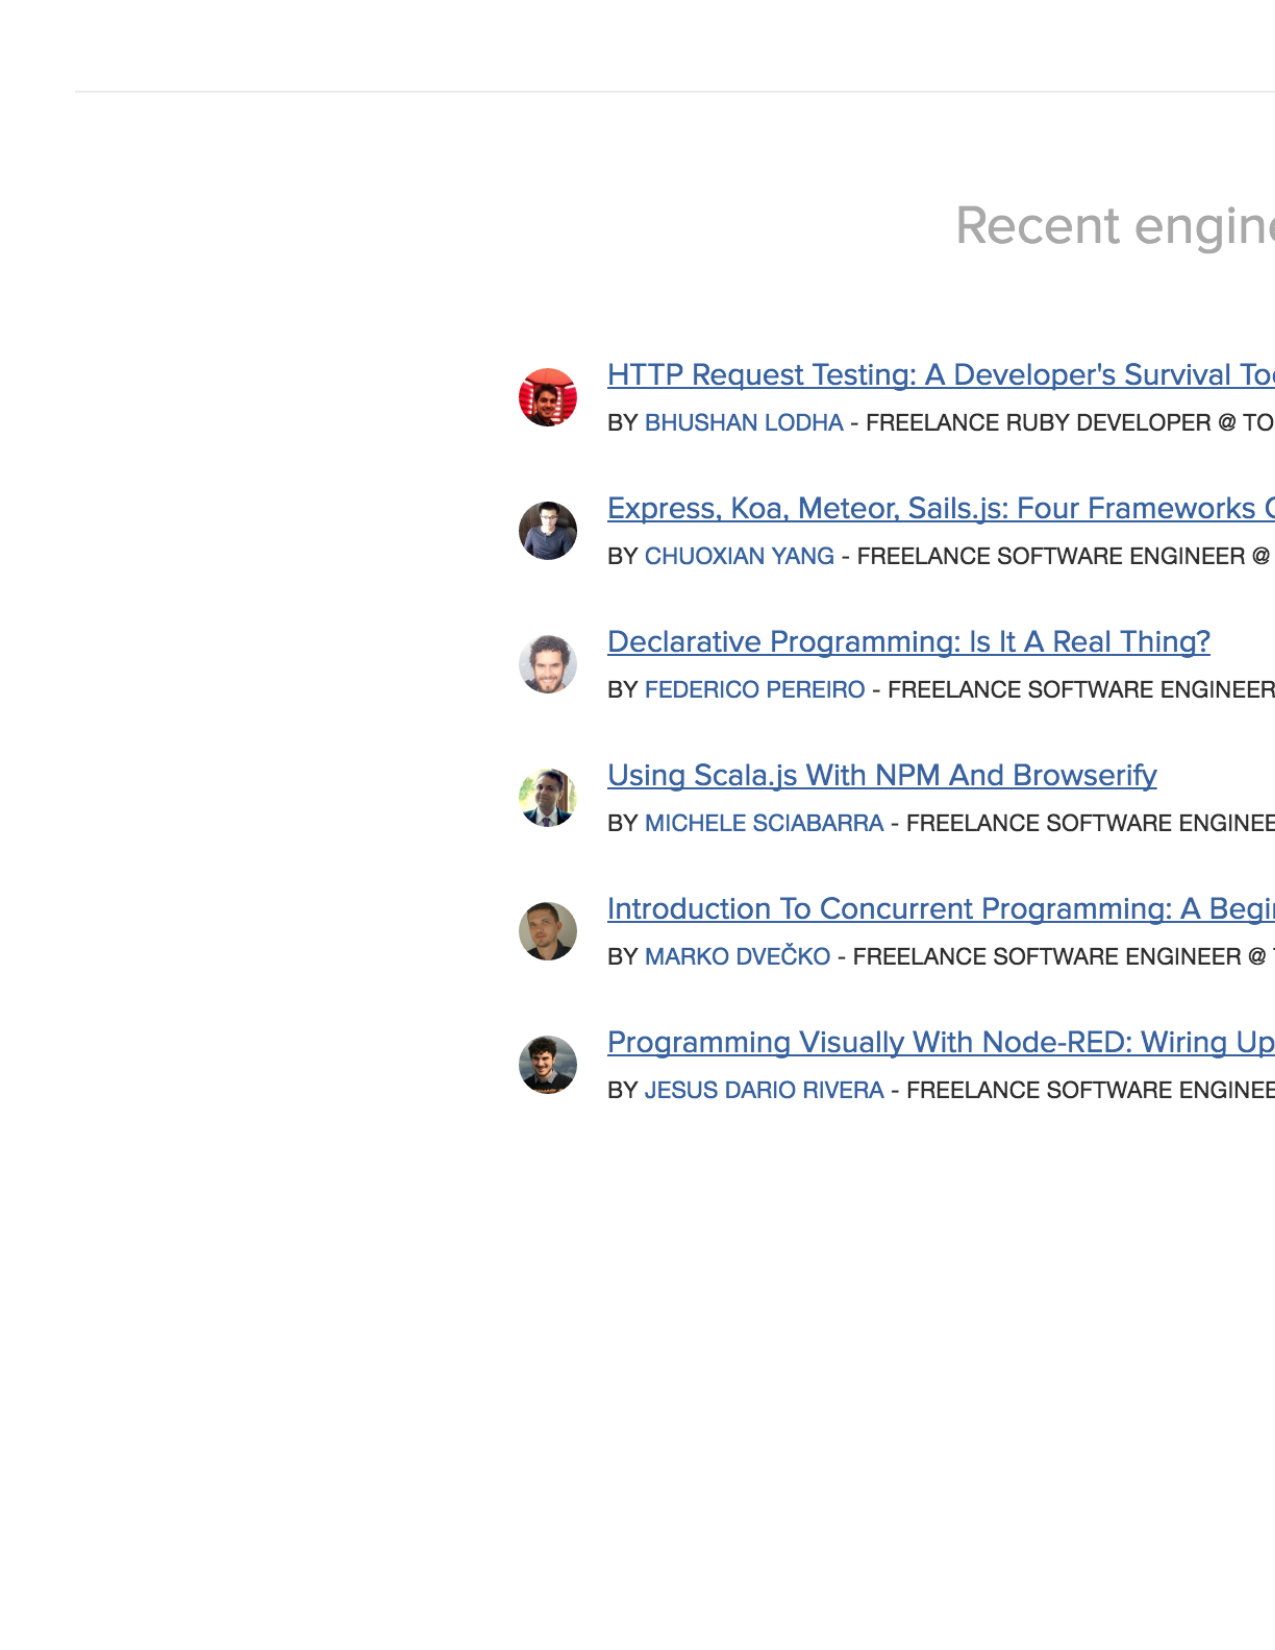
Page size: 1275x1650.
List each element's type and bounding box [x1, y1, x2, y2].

picture [75, 75, 1275, 1240]
